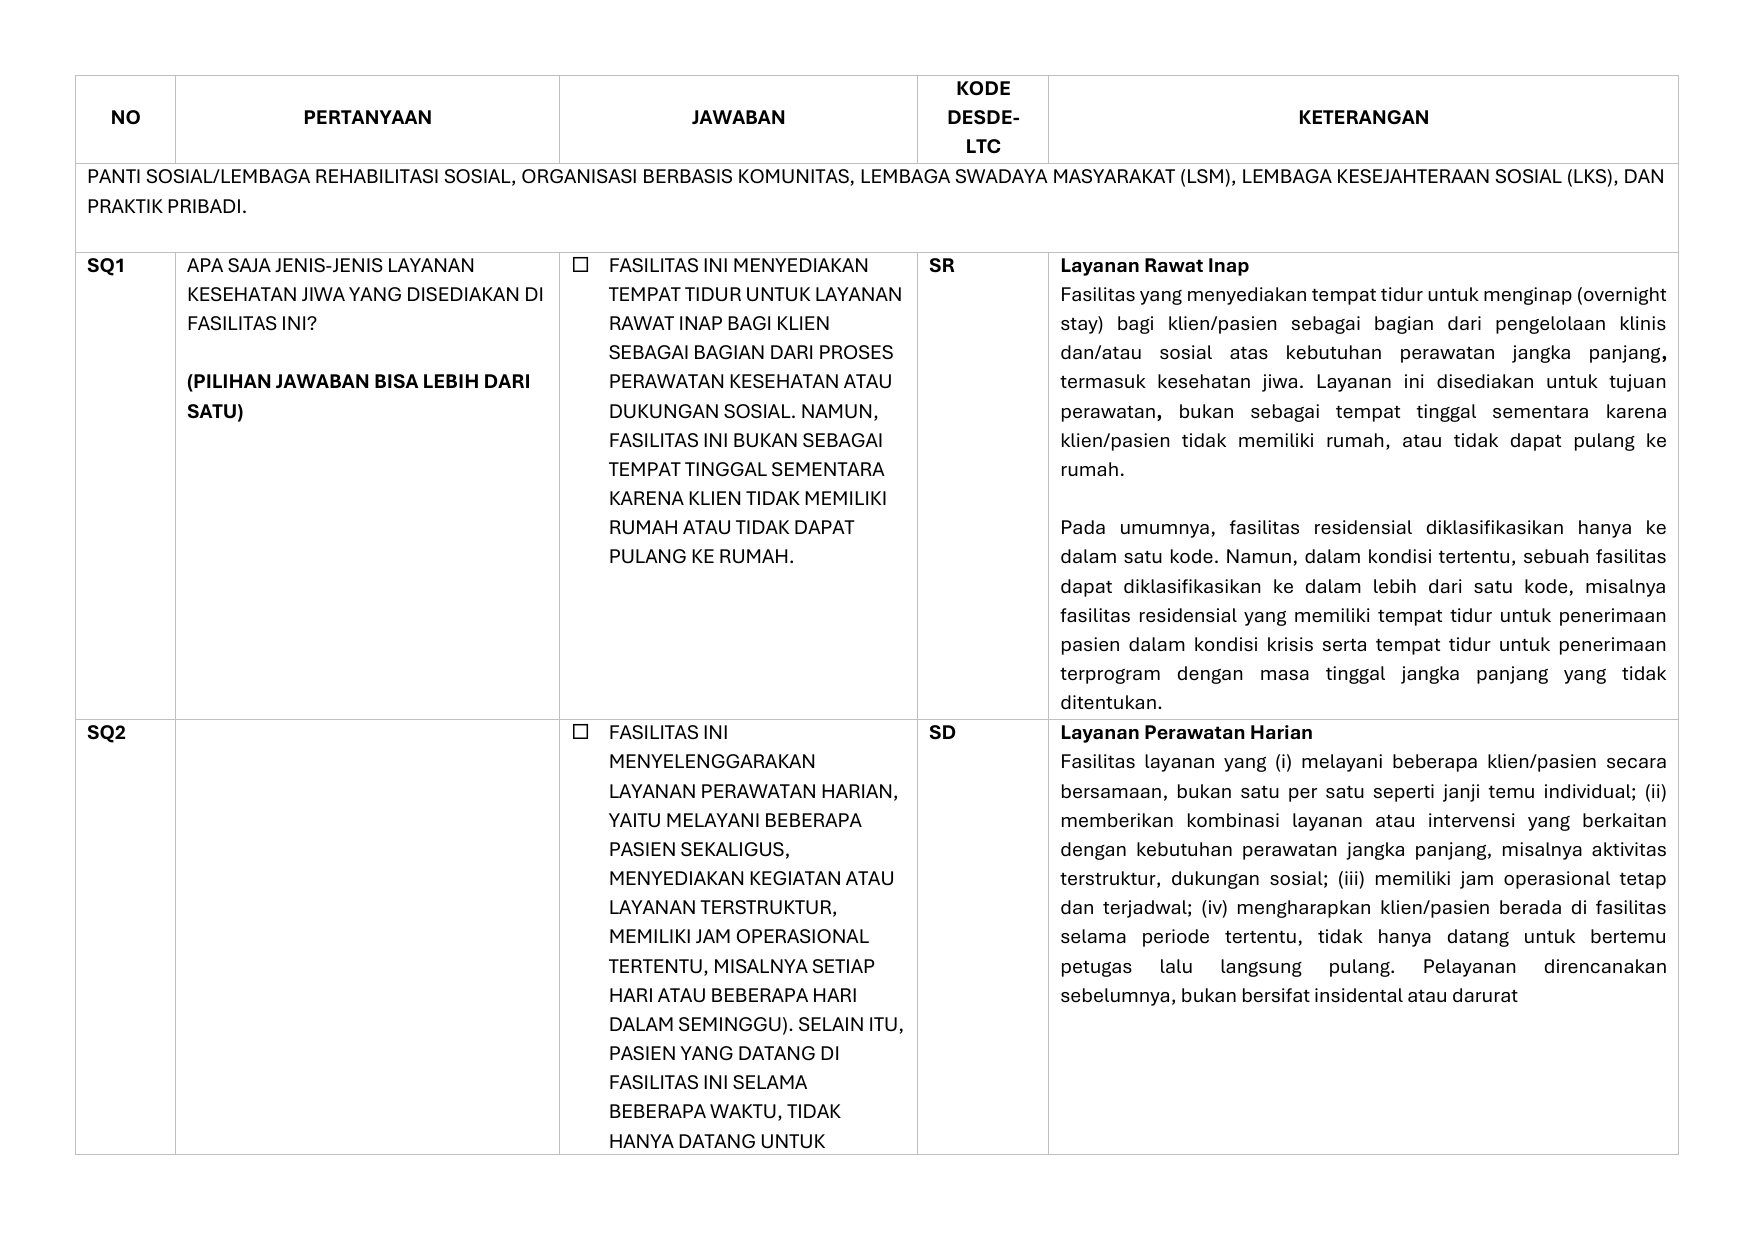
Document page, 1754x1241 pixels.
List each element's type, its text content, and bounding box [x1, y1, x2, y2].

table_cell SQ2 [76, 720, 175, 1154]
table_cell Layanan Rawat Inap Fasilitas yang menyediakan tempat tidur untuk menginap (overnight stay) bagi klien/pasien sebagai bagian dari pengelolaan klinis dan/atau sosial atas kebutuhan perawatan jangka panjang, termasuk kesehatan jiwa. Layanan ini disediakan untuk tujuan perawatan, bukan sebagai tempat tinggal sementara karena klien/pasien tidak memiliki rumah, atau tidak dapat pulang ke rumah. Pada umumnya, fasilitas residensial diklasifikasikan hanya ke dalam satu kode. Namun, dalam kondisi tertentu, sebuah fasilitas dapat diklasifikasikan ke dalam lebih dari satu kode, misalnya fasilitas residensial yang memiliki tempat tidur untuk penerimaan pasien dalam kondisi krisis serta tempat tidur untuk penerimaan terprogram dengan masa tinggal jangka panjang yang tidak ditentukan. [1049, 253, 1678, 719]
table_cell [560, 720, 917, 1154]
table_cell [1049, 720, 1678, 1154]
table_header PERTANYAAN [176, 76, 559, 163]
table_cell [76, 164, 1678, 252]
table_cell SR [918, 253, 1048, 719]
table_header KODE DESDE-LTC [918, 76, 1048, 163]
table_cell [176, 720, 559, 1154]
table_header JAWABAN [560, 76, 917, 163]
table_cell FASILITAS INI MENYEDIAKAN TEMPAT TIDUR UNTUK LAYANAN RAWAT INAP BAGI KLIEN SEBAGAI BAGIAN DARI PROSES PERAWATAN KESEHATAN ATAU DUKUNGAN SOSIAL. NAMUN, FASILITAS INI BUKAN SEBAGAI TEMPAT TINGGAL SEMENTARA KARENA KLIEN TIDAK MEMILIKI RUMAH ATAU TIDAK DAPAT PULANG KE RUMAH. [560, 253, 917, 719]
table_cell SQ1 [76, 253, 175, 719]
table_cell SD [918, 720, 1048, 1154]
table_header KETERANGAN [1049, 76, 1678, 163]
table_header NO [76, 76, 175, 163]
table_cell APA SAJA JENIS-JENIS LAYANAN KESEHATAN JIWA YANG DISEDIAKAN DI FASILITAS INI? (PILIHAN JAWABAN BISA LEBIH DARI SATU) [176, 253, 559, 719]
